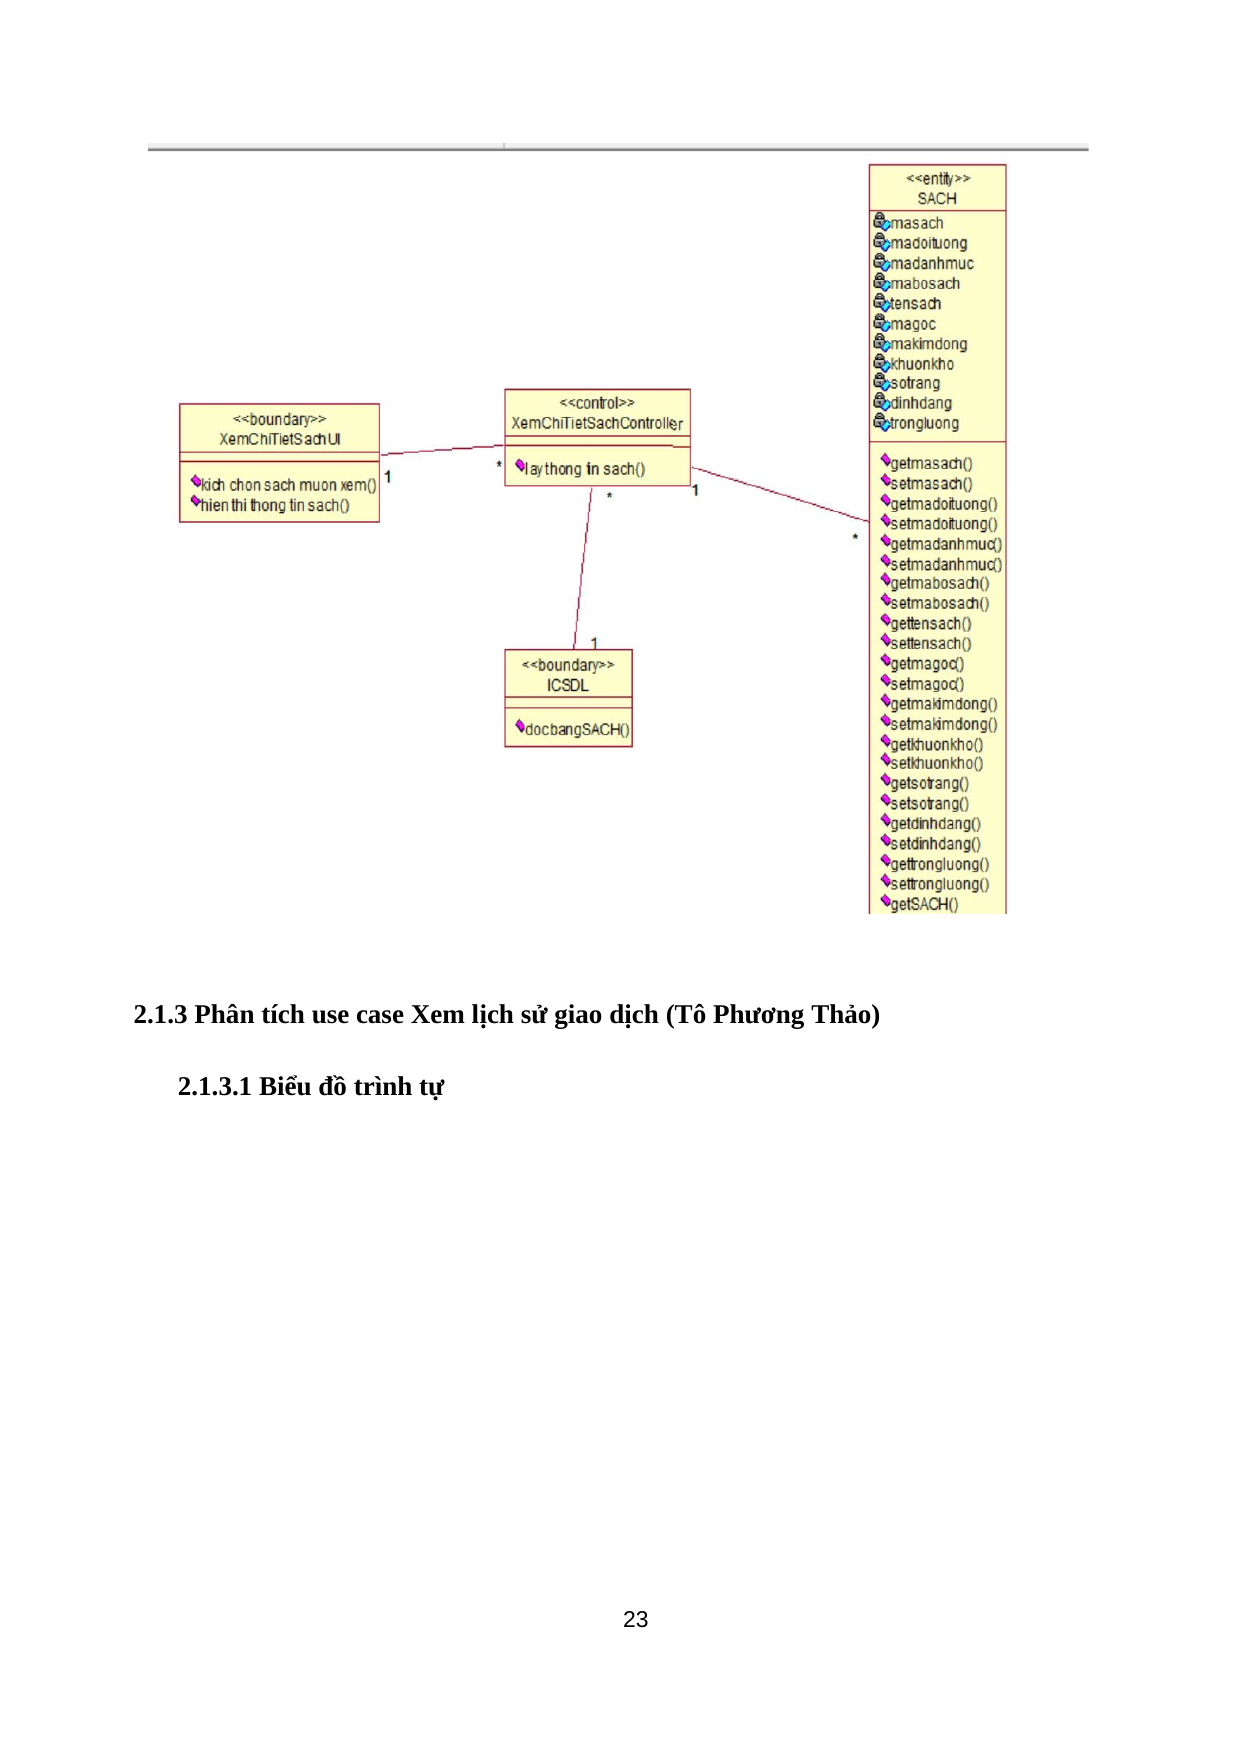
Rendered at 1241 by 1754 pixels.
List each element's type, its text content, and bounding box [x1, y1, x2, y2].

text 2.1.3.1 Biểu đồ trình tự [104, 1070, 1167, 1101]
picture [148, 143, 1089, 914]
subtitle 2.1.3 Phân tích use case Xem lịch sử giao dịch (Tô Phương Thảo) [104, 998, 1167, 1030]
